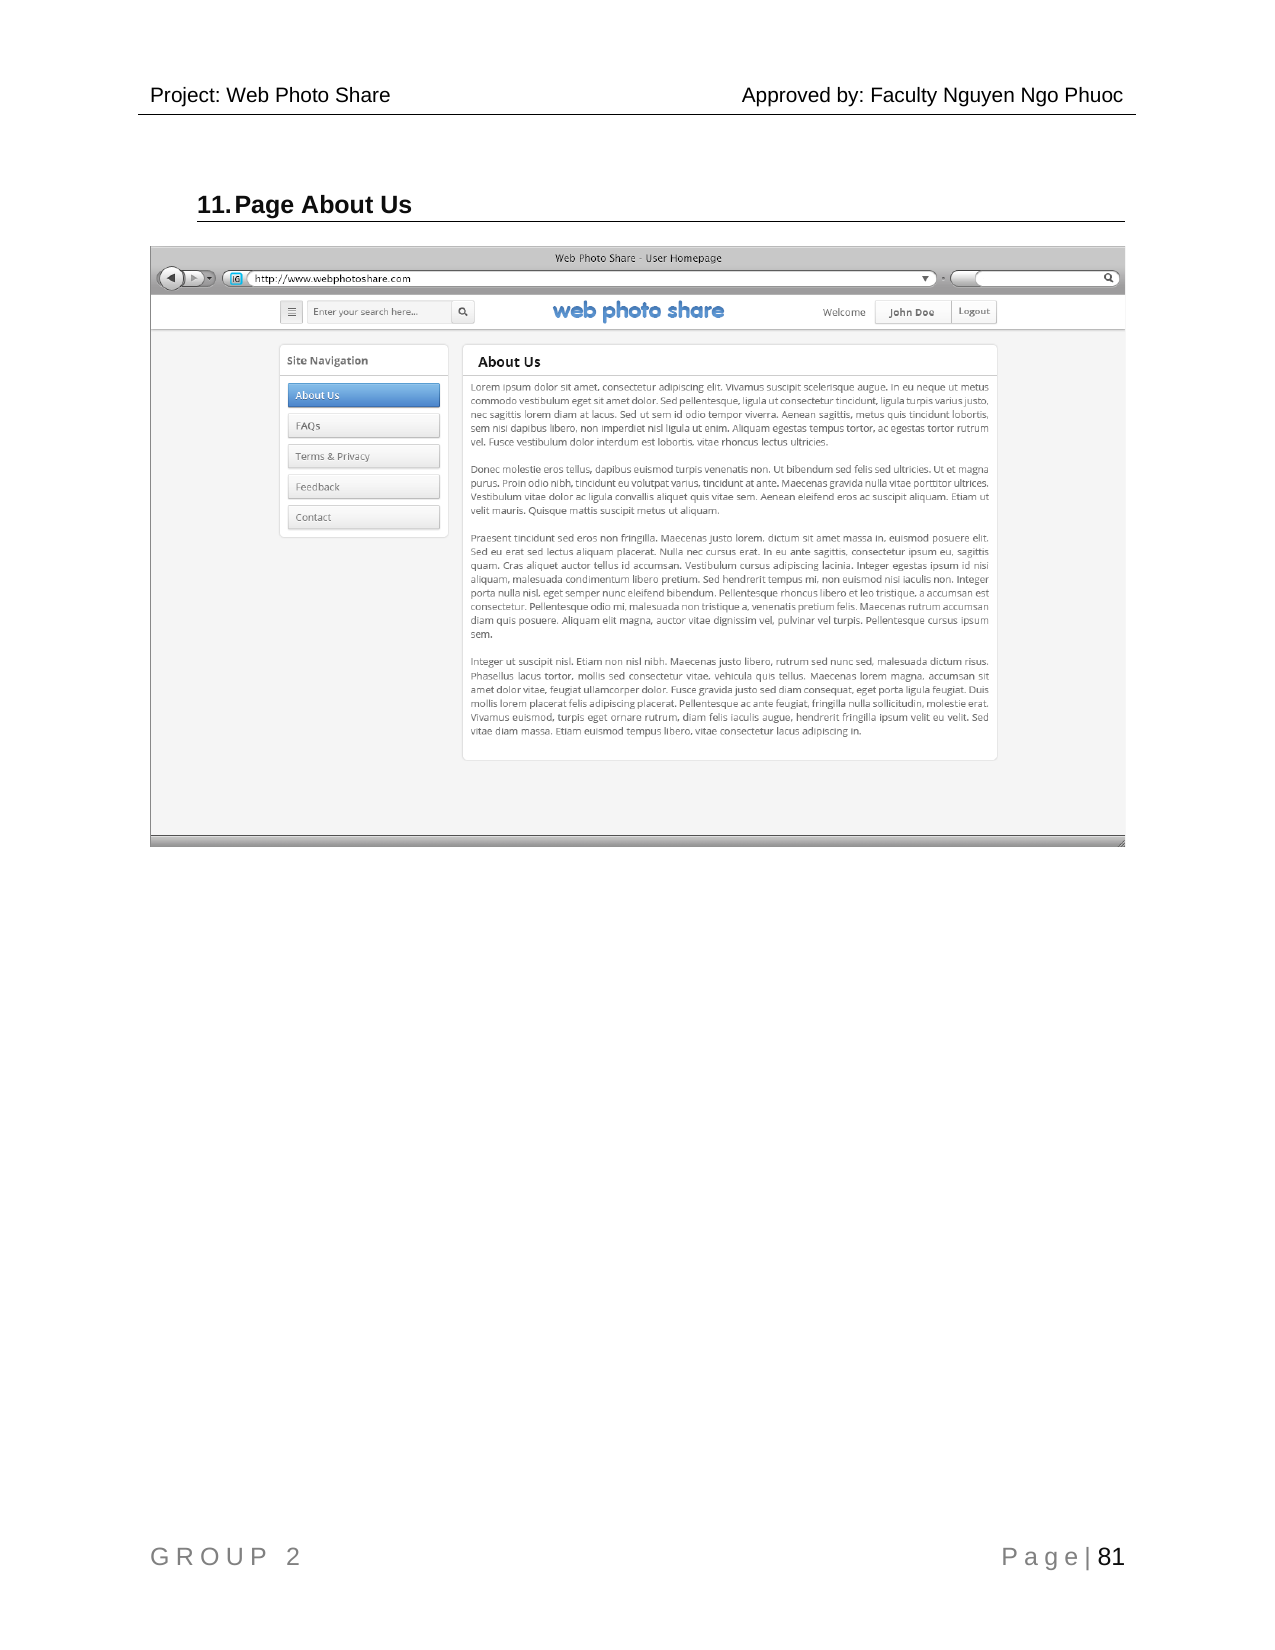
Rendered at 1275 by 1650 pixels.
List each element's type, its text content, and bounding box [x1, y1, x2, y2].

picture [150, 246, 1125, 847]
subtitle Page About Us [197, 190, 1125, 221]
